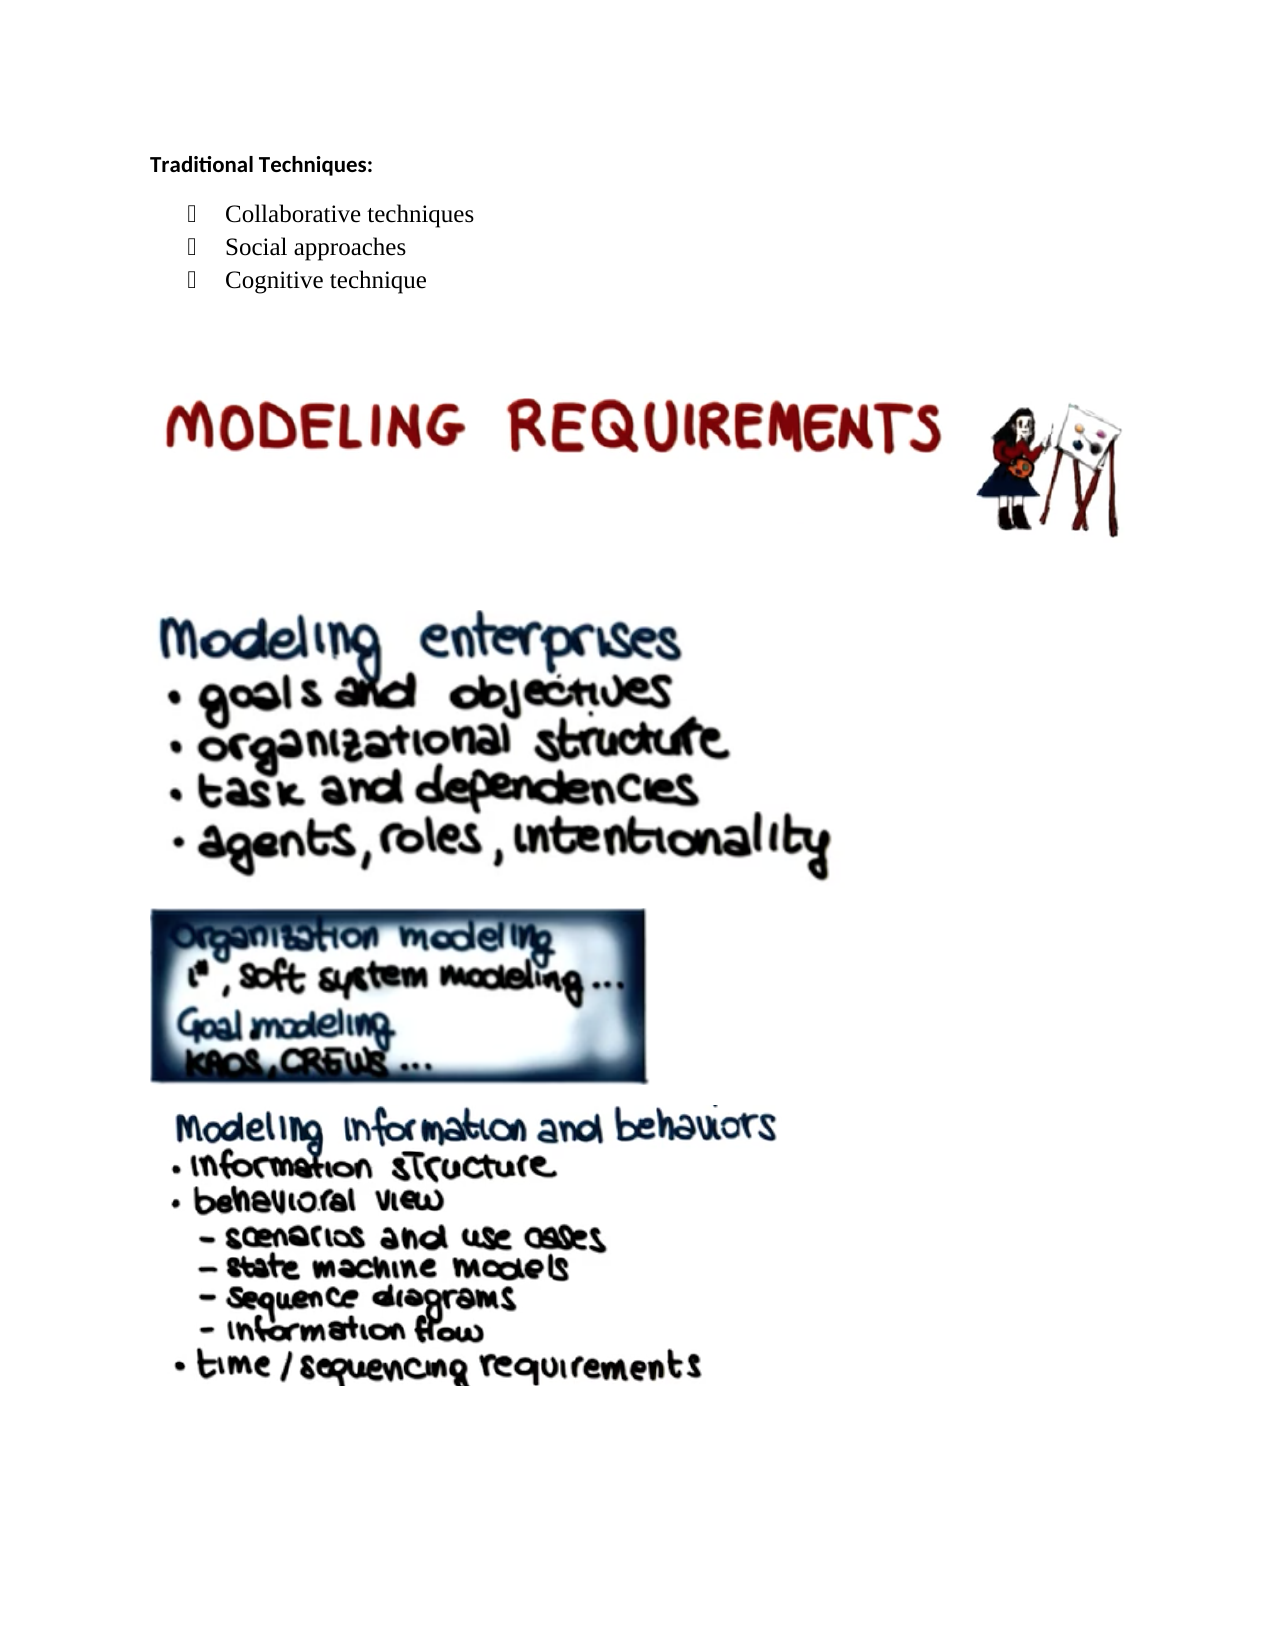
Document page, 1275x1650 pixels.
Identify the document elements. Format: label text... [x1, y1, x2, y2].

text Traditional Techniques: [150, 150, 1125, 178]
list Collaborative techniques [187, 199, 1125, 228]
picture [150, 908, 650, 1085]
list Cognitive technique [187, 265, 1125, 294]
list Social approaches [187, 232, 1125, 261]
picture [150, 1105, 783, 1386]
picture [150, 610, 856, 888]
picture [150, 393, 1125, 543]
